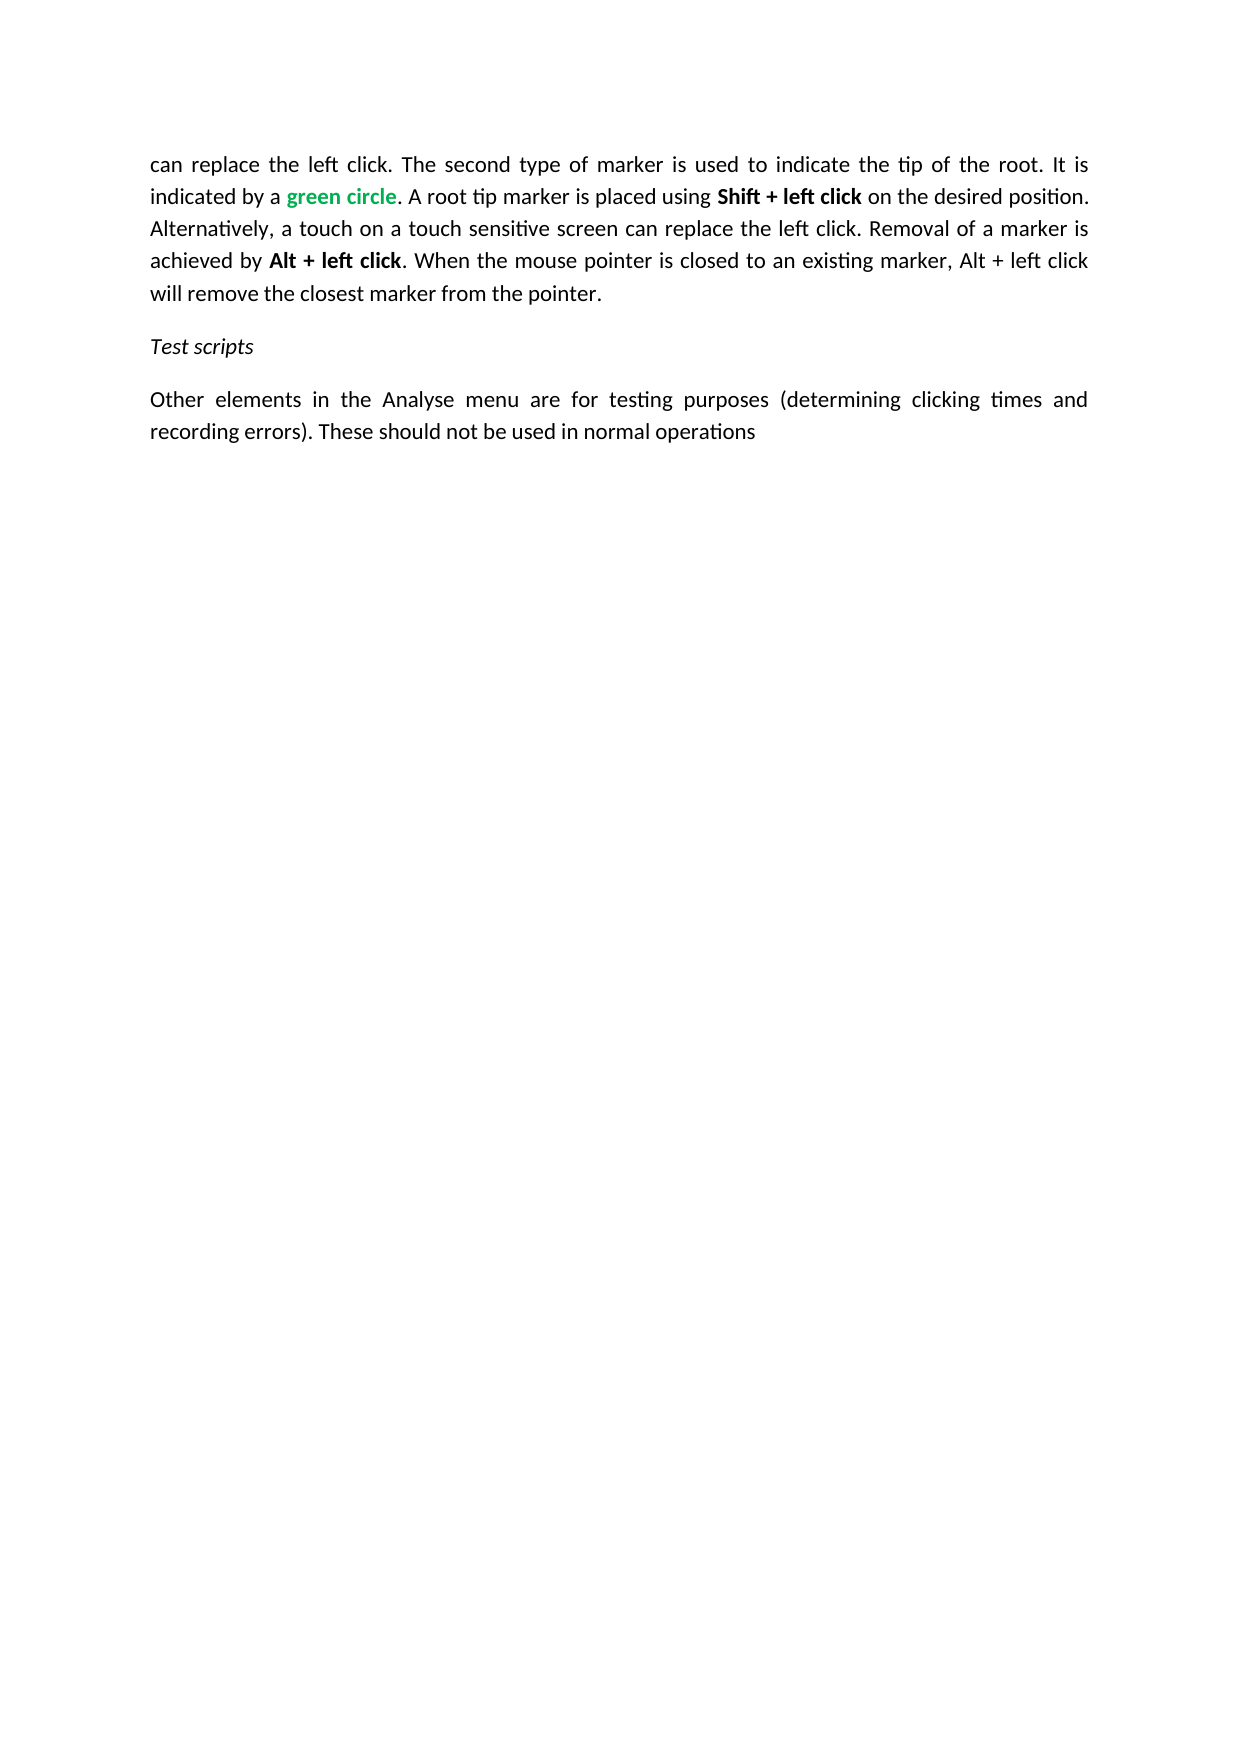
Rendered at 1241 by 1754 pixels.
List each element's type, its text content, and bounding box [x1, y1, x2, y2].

text Test scripts [150, 332, 1090, 360]
text Other elements in the Analyse menu are for testing purposes (determining clicking times and recording errors). These should not be used in normal operations [150, 385, 1090, 445]
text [150, 150, 1090, 307]
